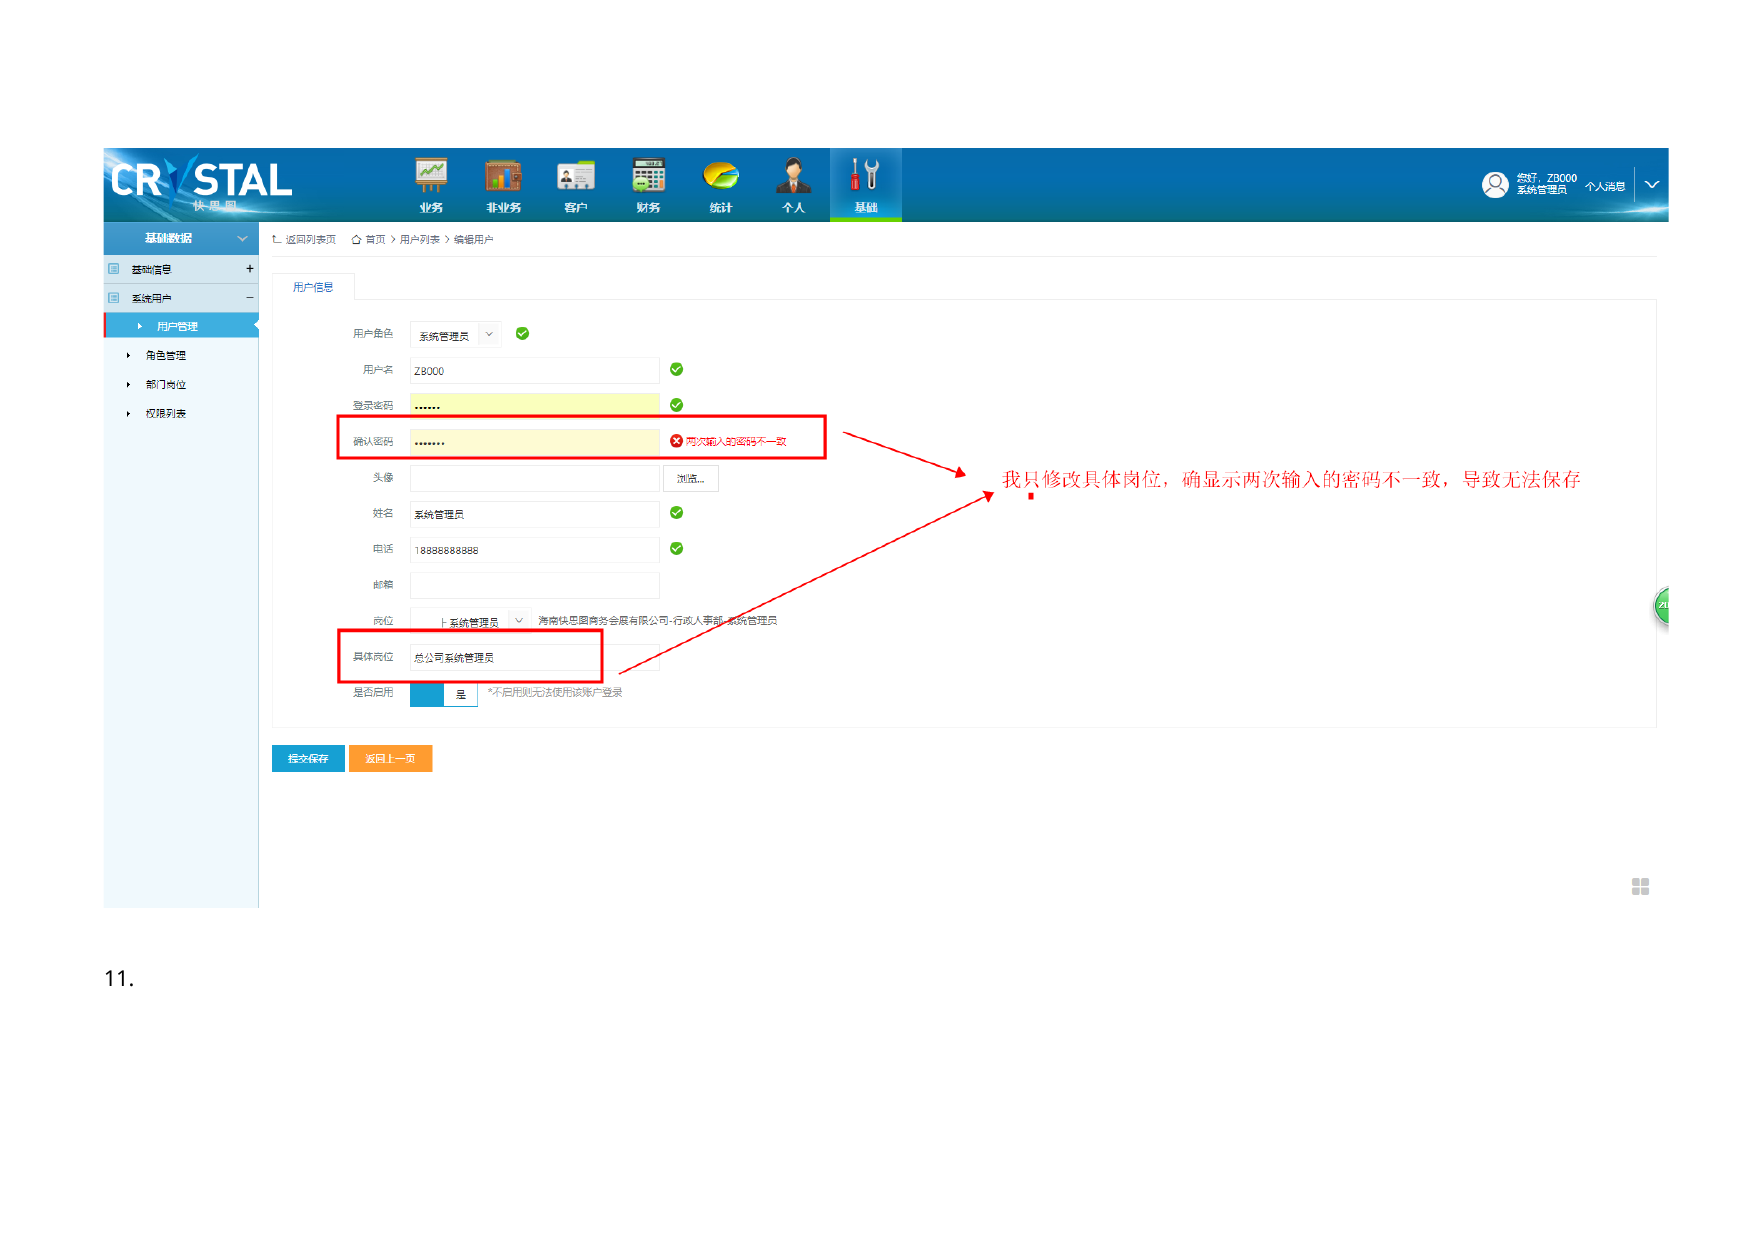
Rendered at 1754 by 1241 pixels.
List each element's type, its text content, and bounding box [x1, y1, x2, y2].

text 11. [103, 961, 1668, 994]
picture [103, 148, 1669, 908]
